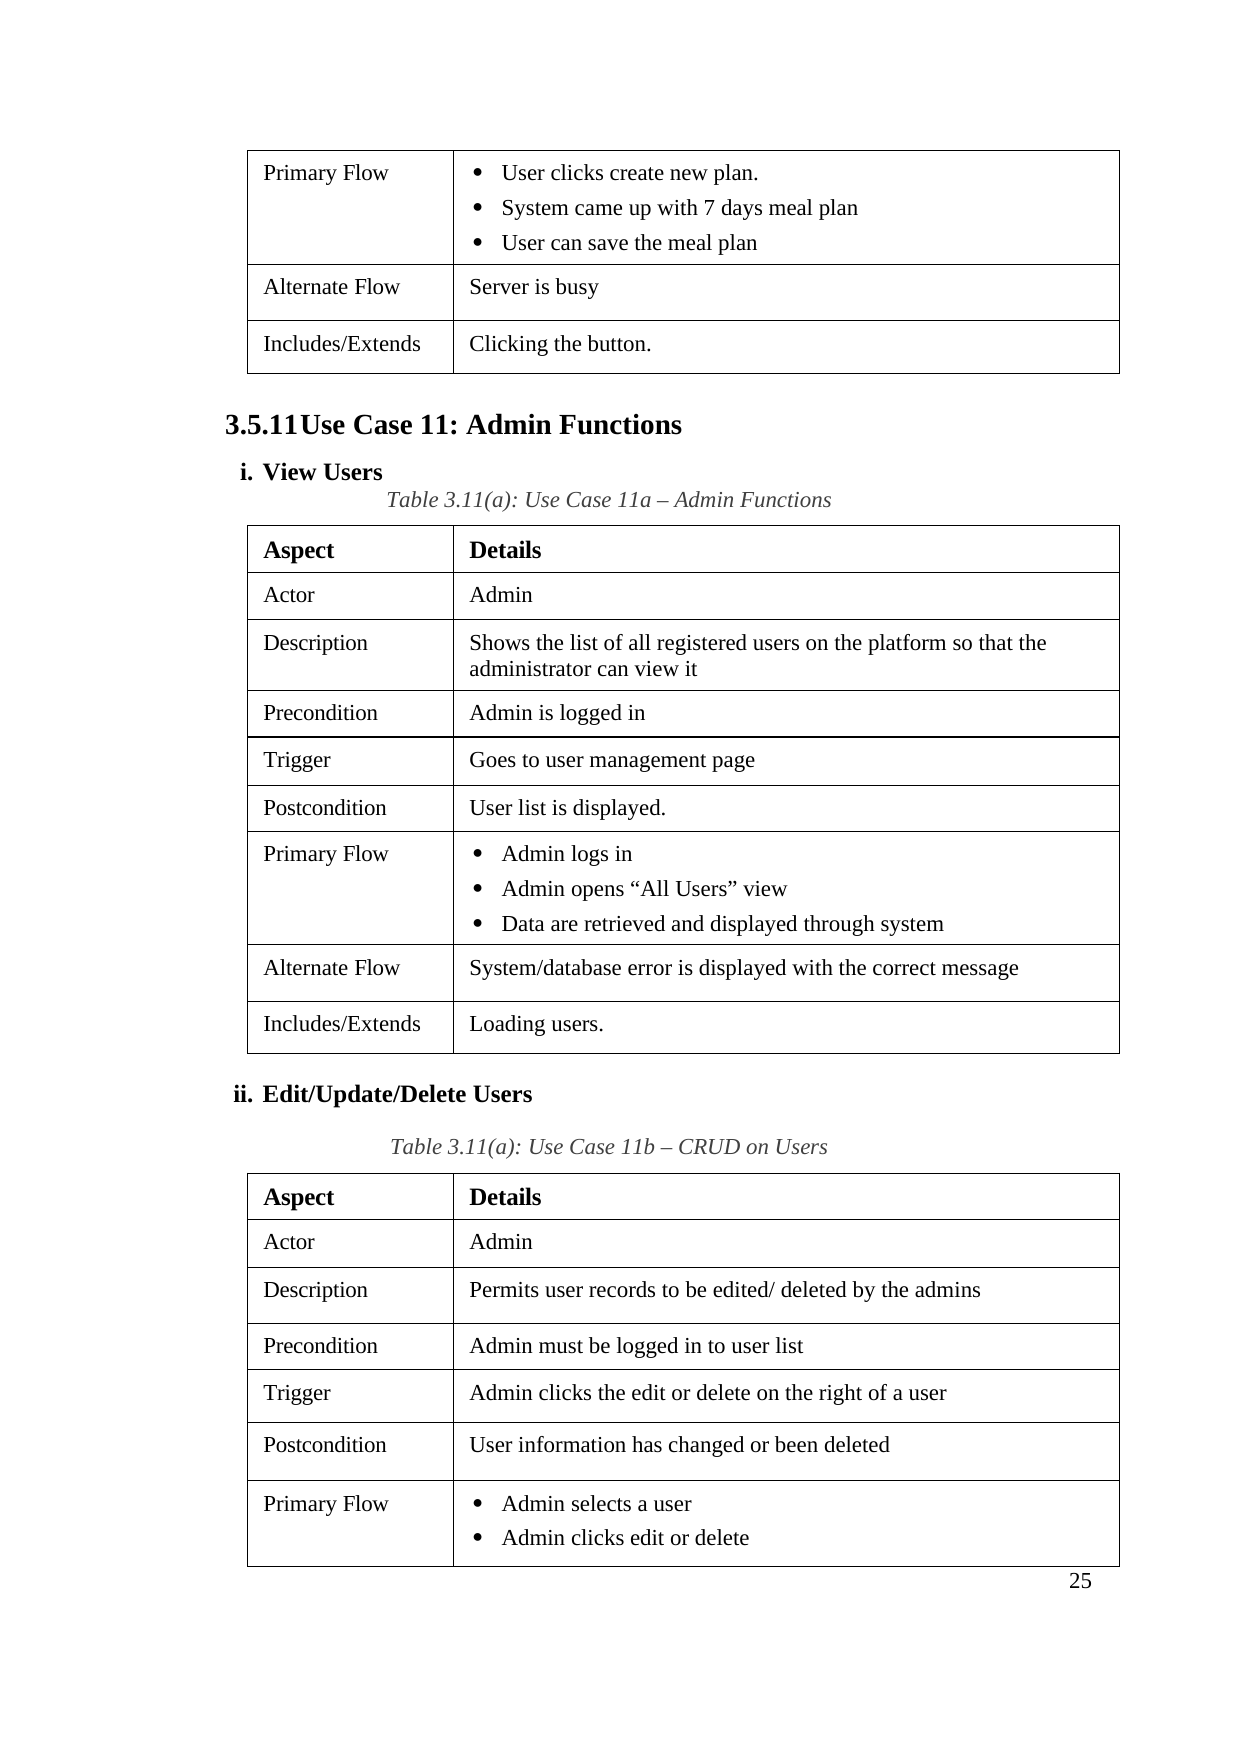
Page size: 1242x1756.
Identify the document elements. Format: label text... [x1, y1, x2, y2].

table_cell User list is displayed. [454, 786, 1119, 831]
table_cell Actor [248, 1220, 453, 1267]
table_cell Admin clicks the edit or delete on the right of a user [454, 1370, 1119, 1422]
table_cell Alternate Flow [248, 265, 453, 320]
table_cell Actor [248, 573, 453, 619]
table_cell Alternate Flow [248, 945, 453, 1001]
table_header Details [454, 1174, 1119, 1219]
table_cell Shows the list of all registered users on the platform so that the administrator can view it [454, 620, 1119, 690]
table_cell Permits user records to be edited/ deleted by the admins [454, 1268, 1119, 1323]
table_cell Admin logs in Admin opens “All Users” view Data are retrieved and displayed through system [454, 832, 1119, 944]
table_cell Postcondition [248, 786, 453, 831]
subtitle View Users [253, 457, 1092, 486]
table_cell Admin [454, 1220, 1119, 1267]
table_cell Server is busy [454, 265, 1119, 320]
table_cell Admin must be logged in to user list [454, 1324, 1119, 1369]
table_header Details [454, 526, 1119, 572]
table_cell Clicking the button. [454, 321, 1119, 372]
table_cell Primary Flow [248, 1481, 453, 1566]
table_cell Postcondition [248, 1423, 453, 1480]
table_cell Primary Flow [248, 832, 453, 944]
table_cell Primary Flow [248, 151, 453, 263]
table_cell System/database error is displayed with the correct message [454, 945, 1119, 1001]
table_cell Includes/Extends [248, 1002, 453, 1053]
table_header Aspect [248, 1174, 453, 1219]
table_cell Includes/Extends [248, 321, 453, 372]
table_cell Admin [454, 573, 1119, 619]
table_cell Description [248, 1268, 453, 1323]
table_header Aspect [248, 526, 453, 572]
table_cell Loading users. [454, 1002, 1119, 1053]
subtitle Edit/Update/Delete Users [253, 1079, 1092, 1108]
table_cell Goes to user management page [454, 738, 1119, 785]
table_cell Description [248, 620, 453, 690]
subtitle Table 3.11(a): Use Case 11b – CRUD on Users [214, 1133, 1006, 1159]
table_cell User clicks create new plan. System came up with 7 days meal plan User can save the meal plan [454, 151, 1119, 263]
table_cell Admin is logged in [454, 691, 1119, 736]
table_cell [454, 1481, 1119, 1566]
table_cell Trigger [248, 738, 453, 785]
table_cell Trigger [248, 1370, 453, 1422]
table_cell User information has changed or been deleted [454, 1423, 1119, 1480]
table_cell Precondition [248, 1324, 453, 1369]
subtitle Use Case 11: Admin Functions [225, 407, 1092, 440]
table_cell Precondition [248, 691, 453, 736]
subtitle Table 3.11(a): Use Case 11a – Admin Functions [214, 486, 1006, 512]
